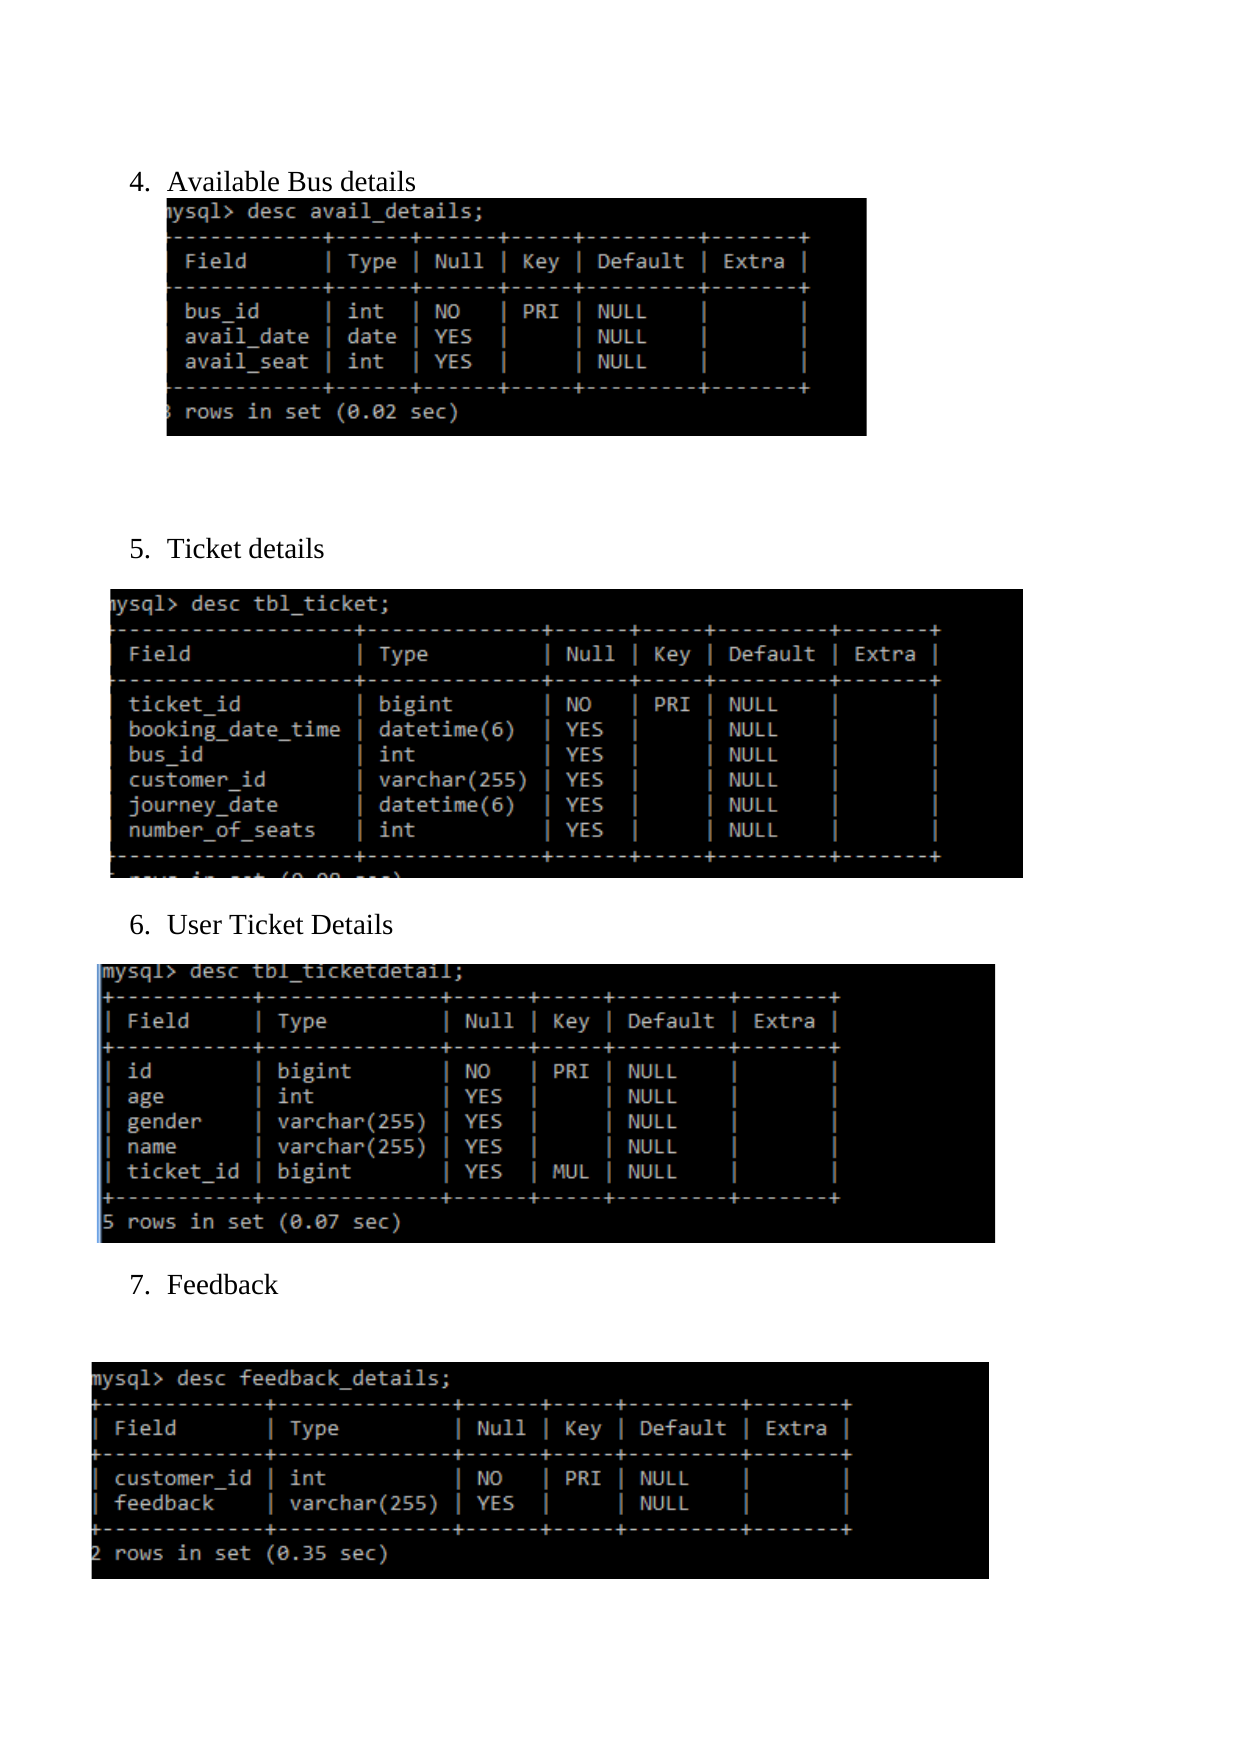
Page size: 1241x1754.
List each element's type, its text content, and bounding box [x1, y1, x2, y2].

list Ticket details [129, 531, 1105, 565]
list User Ticket Details [129, 907, 1105, 941]
picture [166, 198, 867, 436]
picture [96, 964, 996, 1243]
picture [110, 589, 1023, 878]
list Feedback [129, 1267, 1105, 1301]
picture [91, 1362, 989, 1579]
list Available Bus details [129, 164, 1105, 198]
